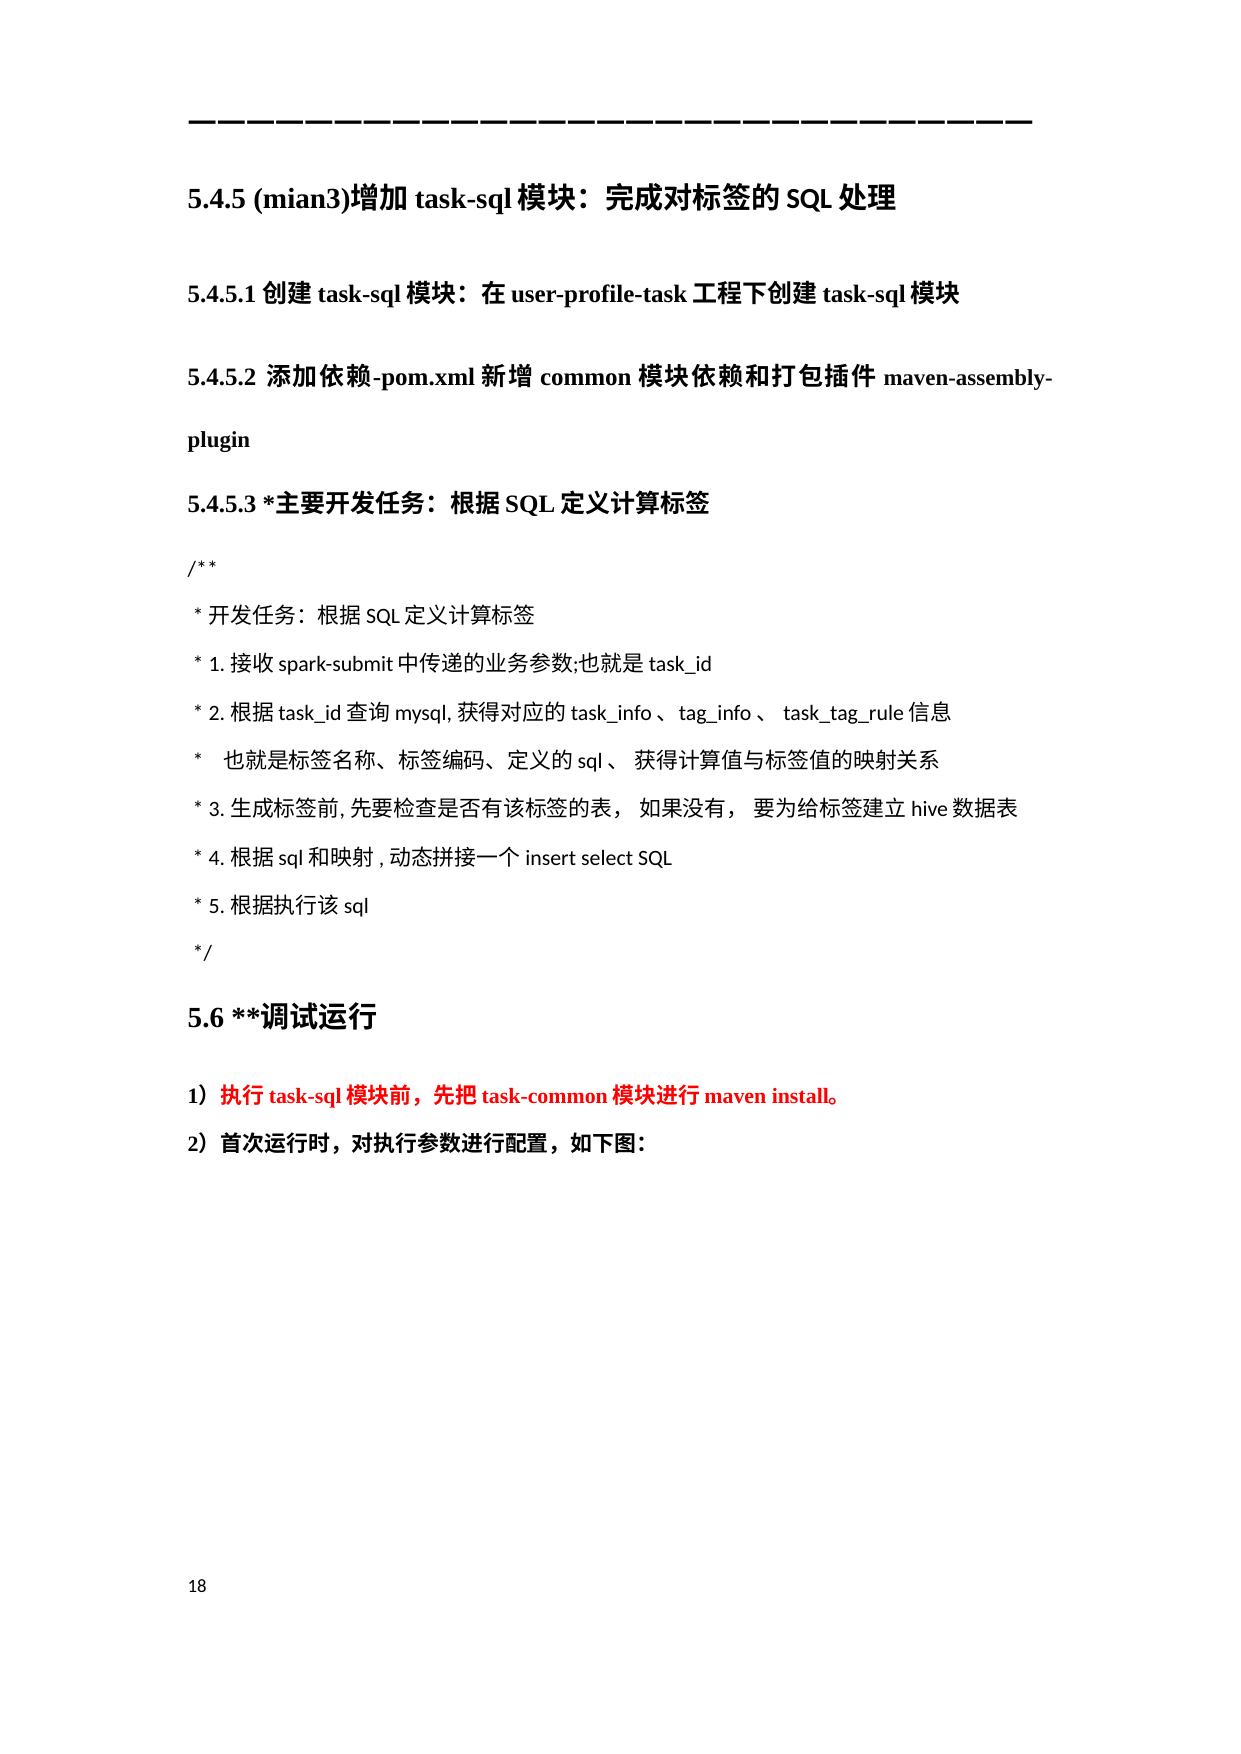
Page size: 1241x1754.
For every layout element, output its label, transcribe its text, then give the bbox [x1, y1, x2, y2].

text * 1. 接收spark-submit中传递的业务参数;也就是task_id [187, 646, 1053, 678]
text * 5. 根据执行该sql [187, 888, 1053, 920]
text */ [187, 936, 1053, 968]
text /** [187, 552, 1053, 584]
text * 开发任务：根据SQL定义计算标签 [187, 598, 1053, 630]
text * 也就是标签名称、标签编码、定义的sql 、 获得计算值与标签值的映射关系 [187, 743, 1053, 775]
subtitle 5.4.5 (mian3)增加task-sql模块：完成对标签的SQL处理 [187, 163, 1053, 228]
text * 4. 根据sql 和映射 , 动态拼接一个 insert select SQL [187, 839, 1053, 872]
text 5.4.5.2 添加依赖-pom.xml新增common模块依赖和打包插件maven-assembly-plugin [187, 342, 1053, 456]
text 1）执行task-sql模块前，先把task-common模块进行maven install。 [187, 1077, 1053, 1110]
text 5.4.5.3 *主要开发任务：根据SQL定义计算标签 [187, 469, 1053, 534]
text 2）首次运行时，对执行参数进行配置，如下图： [187, 1126, 1053, 1158]
text * 2. 根据task_id 查询mysql, 获得对应的task_info 、tag_info 、 task_tag_rule信息 [187, 694, 1053, 727]
subtitle 5.6 **调试运行 [187, 982, 1053, 1047]
text * 3. 生成标签前, 先要检查是否有该标签的表， 如果没有， 要为给标签建立hive数据表 [187, 791, 1053, 823]
text 5.4.5.1 创建task-sql模块：在user-profile-task工程下创建task-sql模块 [187, 259, 1053, 324]
